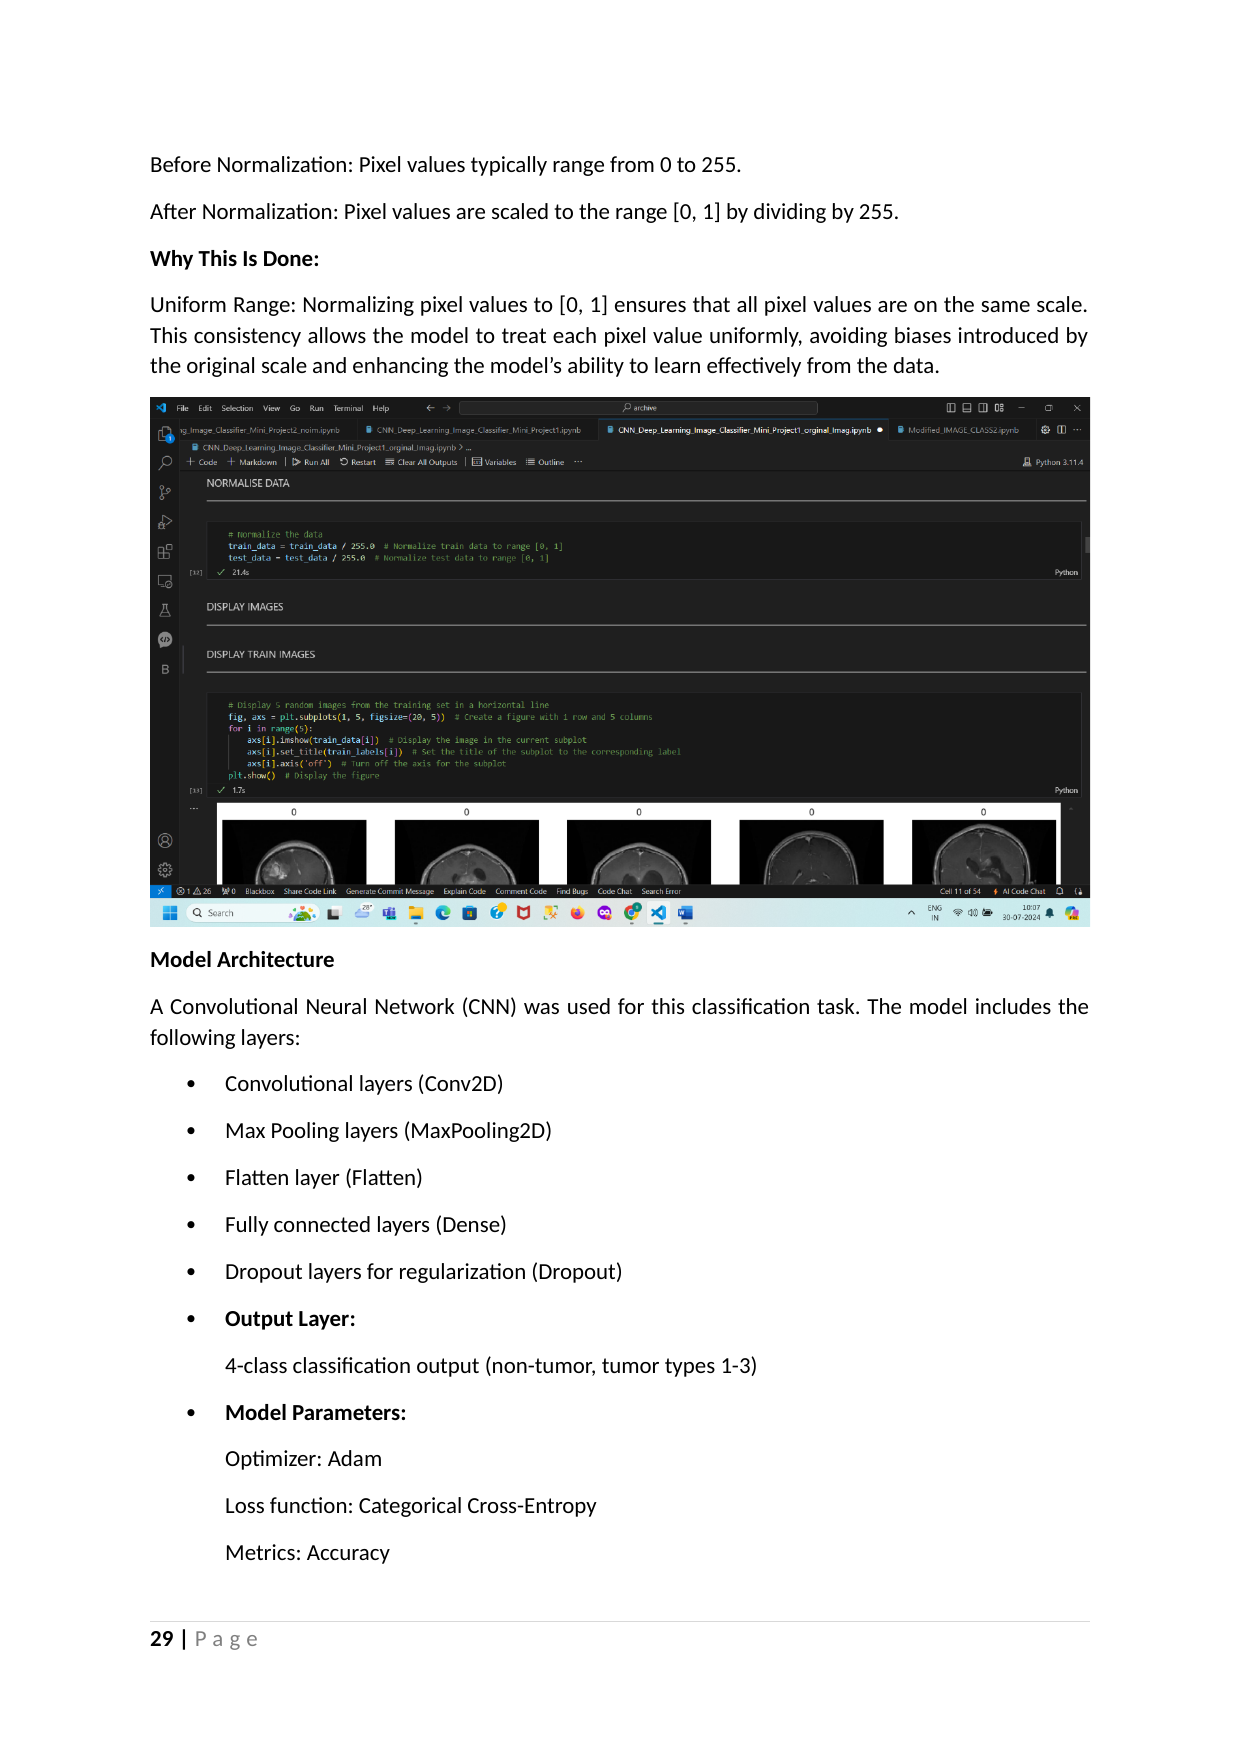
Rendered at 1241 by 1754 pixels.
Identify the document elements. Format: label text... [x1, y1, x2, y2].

list Fully connected layers (Dense) [187, 1210, 1090, 1238]
text After Normalization: Pixel values are scaled to the range [0, 1] by dividing by 255. [150, 197, 1090, 225]
text Uniform Range: Normalizing pixel values to [0, 1] ensures that all pixel values are on the same scale. This consistency allows the model to treat each pixel value uniformly, avoiding biases introduced by the original scale and enhancing the model’s ability to learn effectively from the data. [150, 291, 1090, 379]
list Output Layer: [187, 1304, 1090, 1332]
list Dropout layers for regularization (Dropout) [187, 1257, 1090, 1285]
text Model Architecture [150, 946, 1090, 974]
text Why This Is Done: [150, 244, 1090, 272]
picture [150, 397, 1091, 927]
text Before Normalization: Pixel values typically range from 0 to 255. [150, 150, 1090, 178]
text Metrics: Accuracy [225, 1538, 1090, 1566]
list Max Pooling layers (MaxPooling2D) [187, 1116, 1090, 1144]
text Loss function: Categorical Cross-Entropy [225, 1491, 1090, 1519]
text A Convolutional Neural Network (CNN) was used for this classification task. The model includes the following layers: [150, 992, 1090, 1051]
text Optimizer: Adam [225, 1444, 1090, 1473]
text 4-class classification output (non-tumor, tumor types 1-3) [225, 1351, 1090, 1379]
list Convolutional layers (Conv2D) [187, 1069, 1090, 1098]
list Model Parameters: [187, 1398, 1090, 1426]
list Flatten layer (Flatten) [187, 1163, 1090, 1191]
